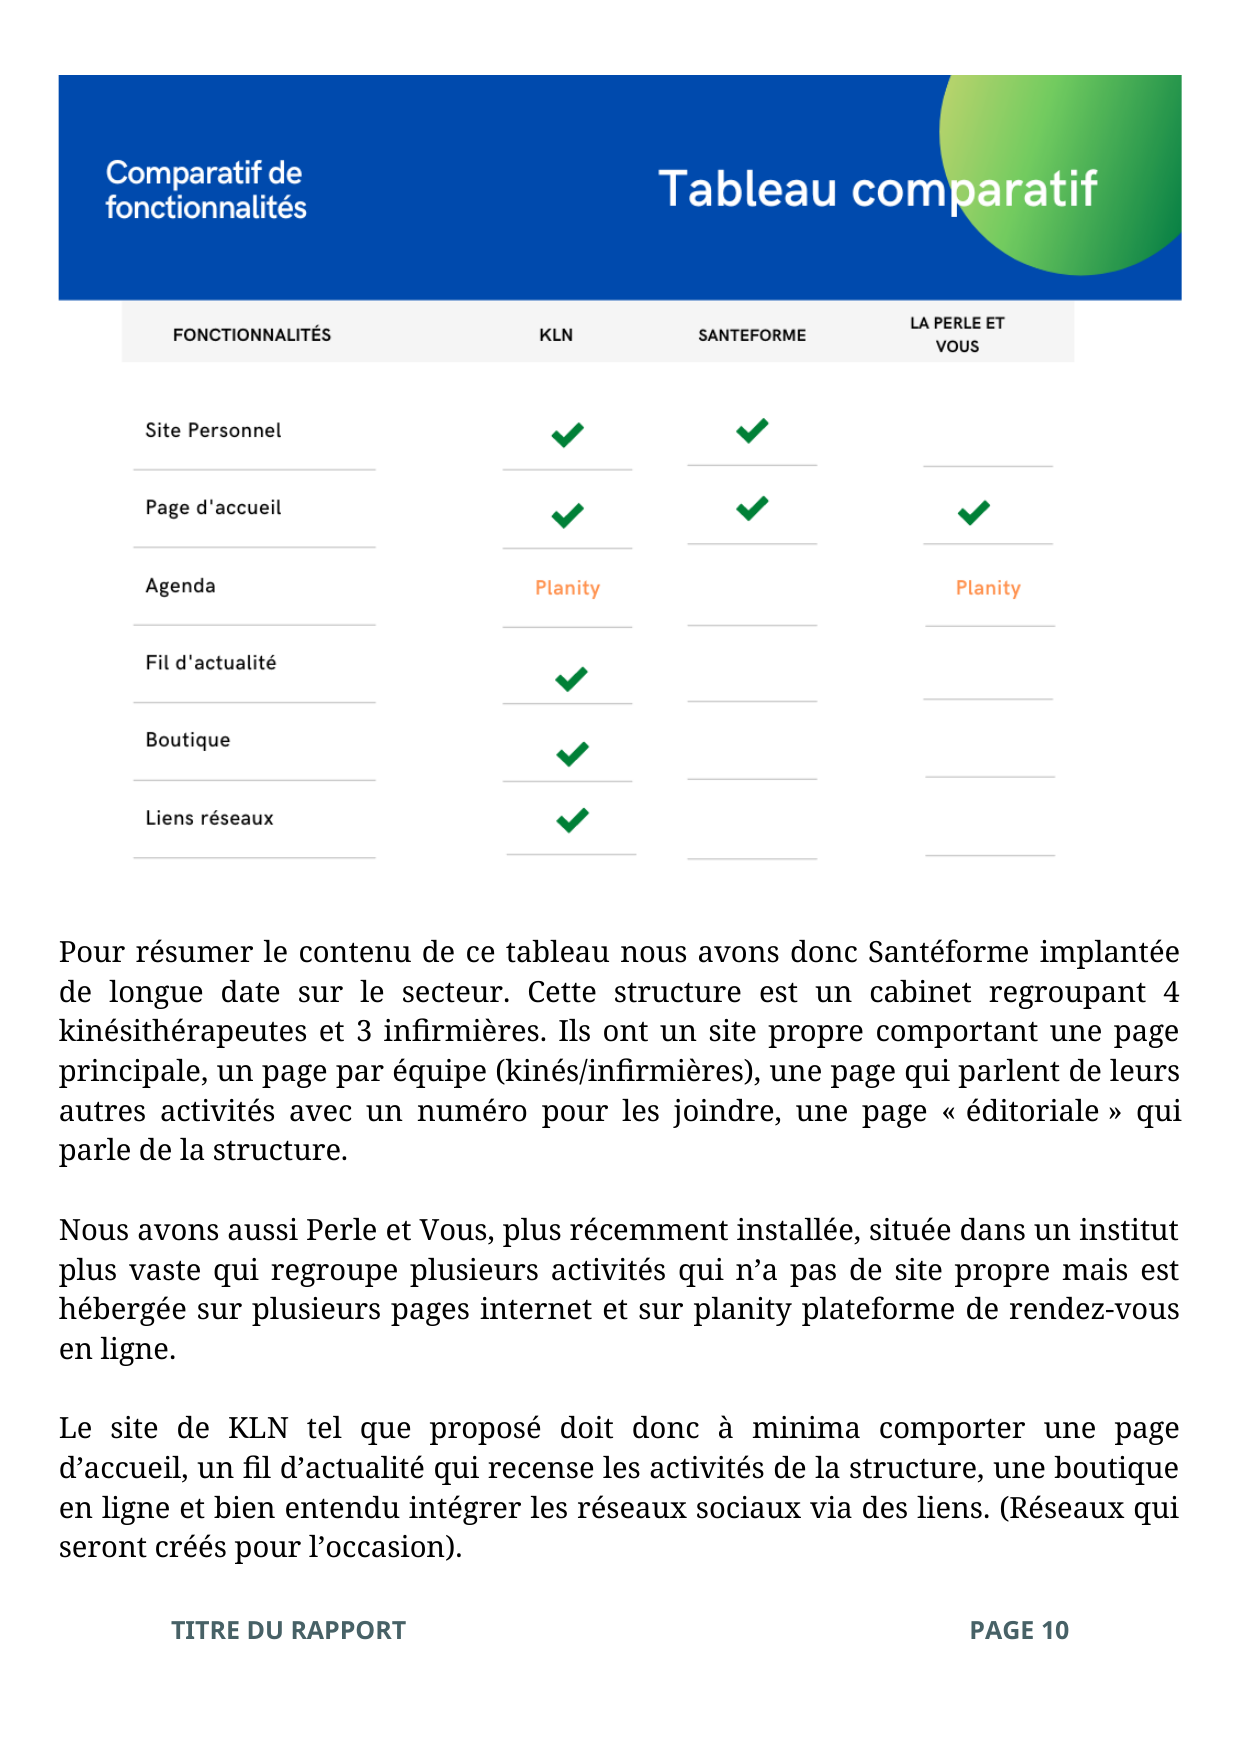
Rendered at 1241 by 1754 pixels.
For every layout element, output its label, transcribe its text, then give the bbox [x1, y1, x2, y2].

picture [58, 75, 1182, 932]
text Nous avons aussi Perle et Vous, plus récemment installée, située dans un institut plus vaste qui regroupe plusieurs activités qui n’a pas de site propre mais est hébergée sur plusieurs pages internet et sur planity plateforme de rendez-vous en ligne. [58, 1209, 1182, 1368]
text Pour résumer le contenu de ce tableau nous avons donc Santéforme implantée de longue date sur le secteur. Cette structure est un cabinet regroupant 4 kinésithérapeutes et 3 infirmières. Ils ont un site propre comportant une page principale, un page par équipe (kinés/infirmières), une page qui parlent de leurs autres activités avec un numéro pour les joindre, une page « éditoriale » qui parle de la structure. [58, 932, 1182, 1169]
text Le site de KLN tel que proposé doit donc à minima comporter une page d’accueil, un fil d’actualité qui recense les activités de la structure, une boutique en ligne et bien entendu intégrer les réseaux sociaux via des liens. (Réseaux qui seront créés pour l’occasion). [58, 1407, 1182, 1566]
